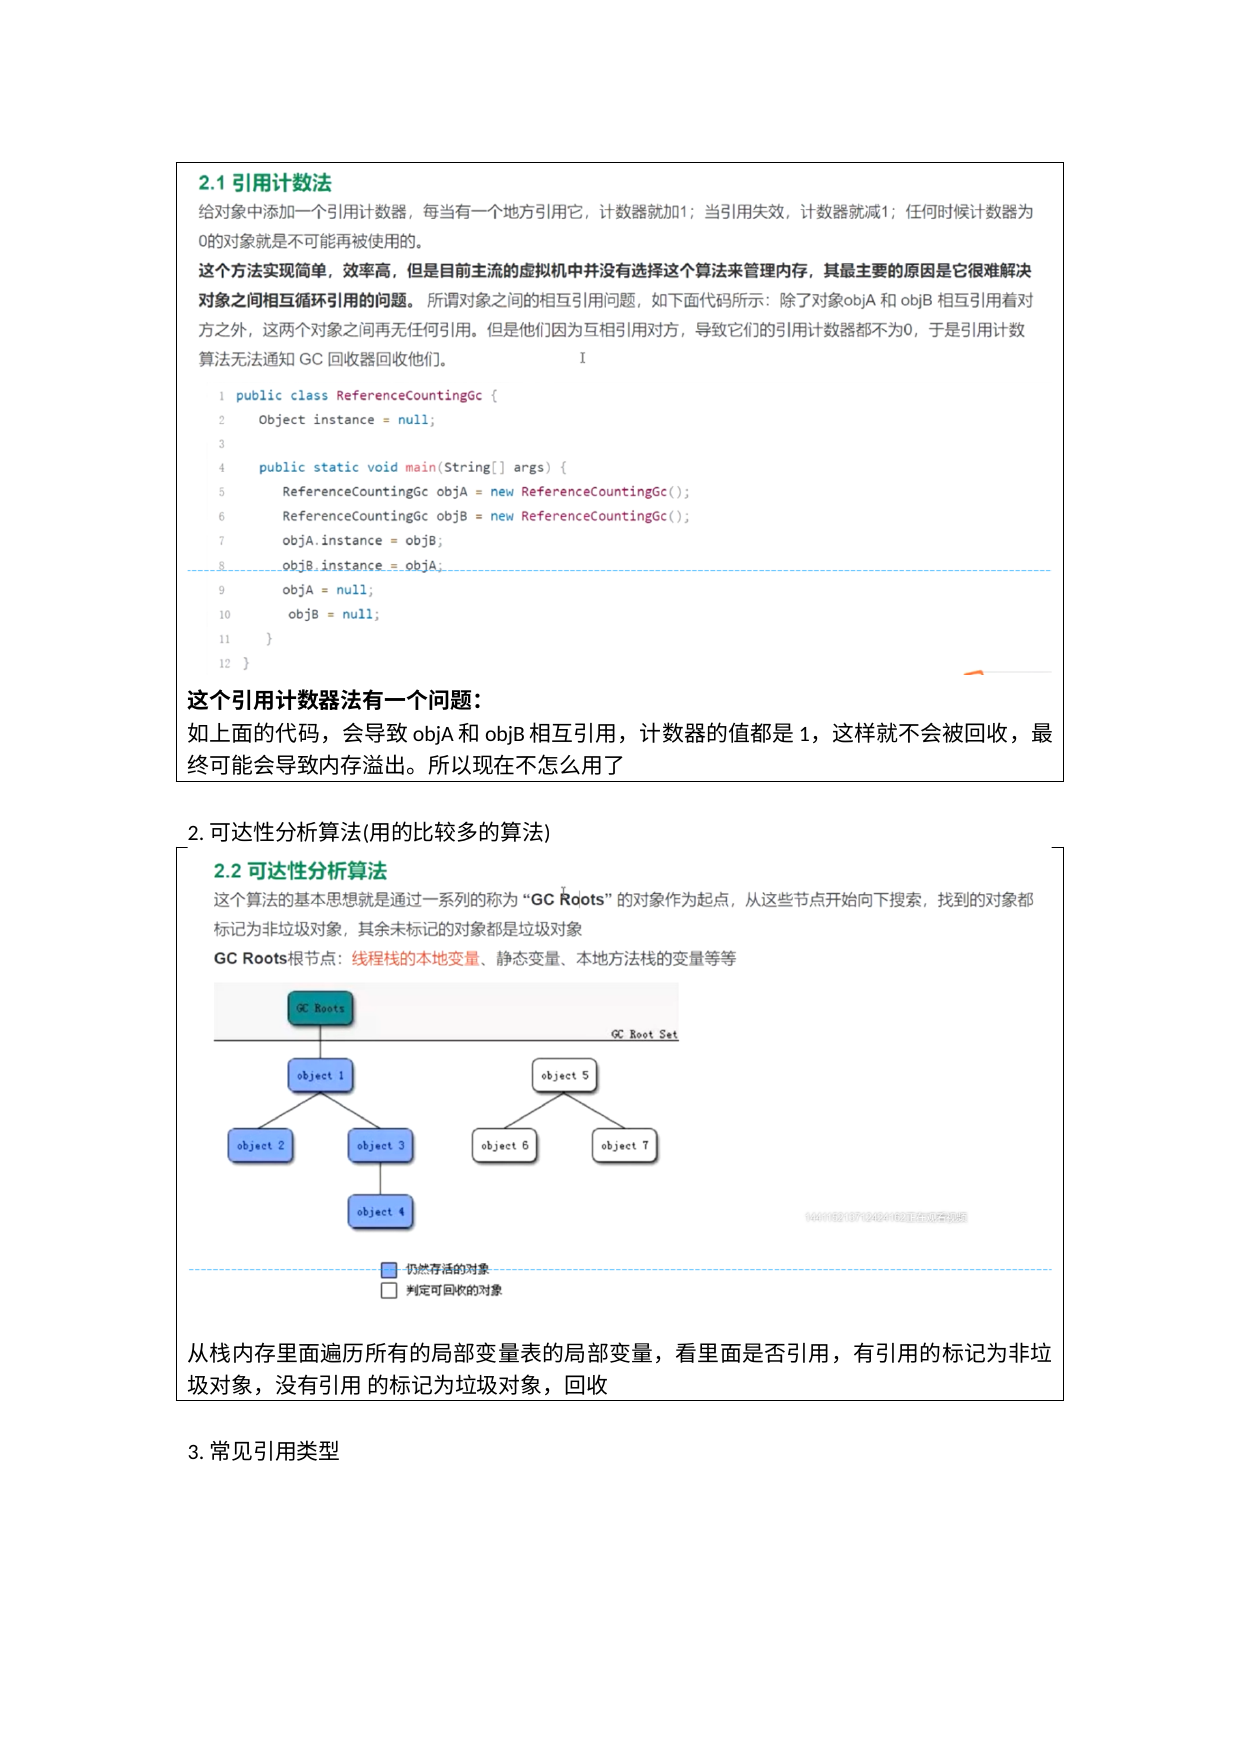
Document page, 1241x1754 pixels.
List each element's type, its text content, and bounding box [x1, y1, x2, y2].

table_header 这个引用计数器法有一个问题： 如上面的代码，会导致objA和objB相互引用，计数器的值都是1，这样就不会被回收，最终可能会导致内存溢出。所以现在不怎么用了 [177, 163, 1063, 781]
table_header 从栈内存里面遍历所有的局部变量表的局部变量，看里面是否引用，有引用的标记为非垃圾对象，没有引用 的标记为垃圾对象，回收 [177, 848, 1063, 1400]
list 可达性分析算法(用的比较多的算法) [187, 814, 1053, 847]
picture [187, 163, 1052, 675]
picture [187, 847, 1052, 1309]
list 常见引用类型 [187, 1434, 1053, 1466]
